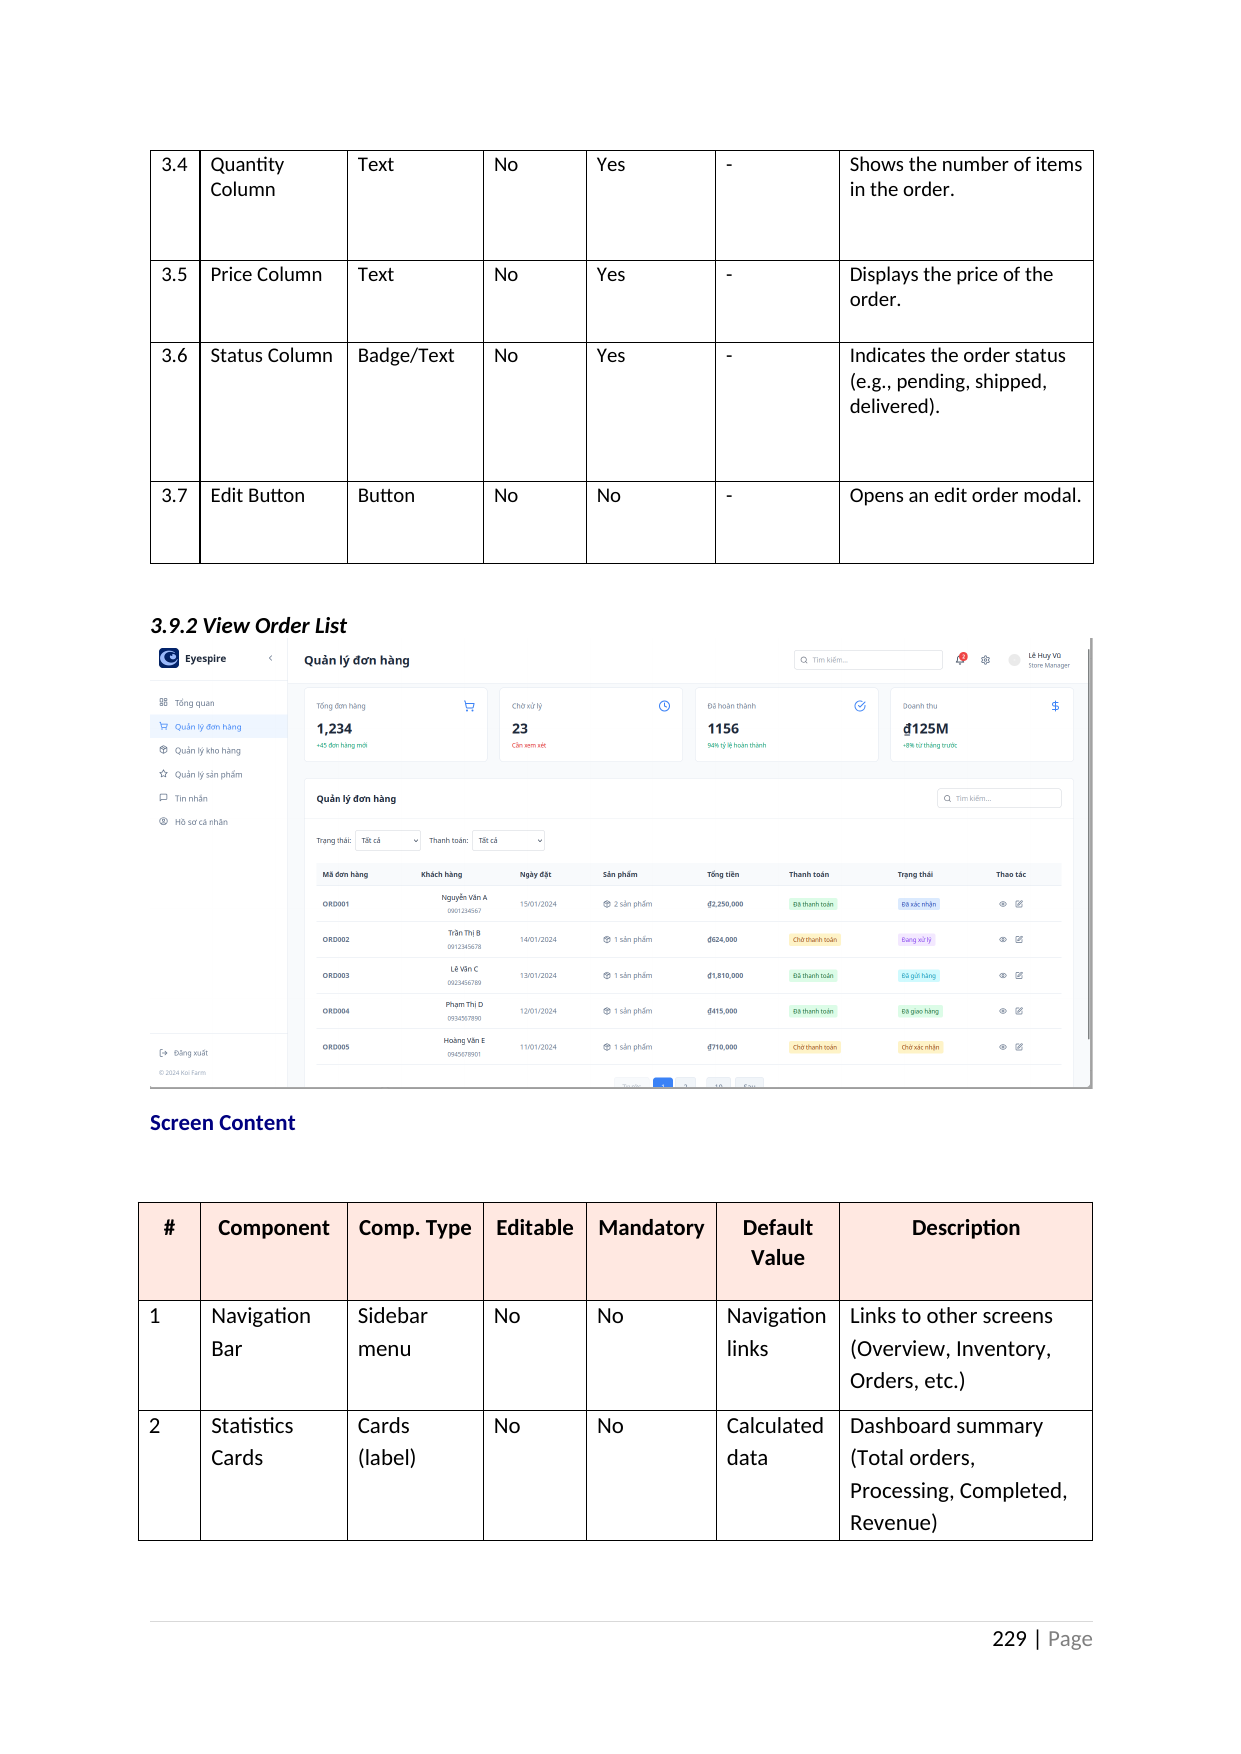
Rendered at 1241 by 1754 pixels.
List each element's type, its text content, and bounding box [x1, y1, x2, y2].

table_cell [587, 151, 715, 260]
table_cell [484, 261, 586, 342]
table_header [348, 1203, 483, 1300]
text Screen Content [150, 1108, 1093, 1136]
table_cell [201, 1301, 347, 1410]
subtitle 3.9.2 View Order List [150, 611, 1093, 638]
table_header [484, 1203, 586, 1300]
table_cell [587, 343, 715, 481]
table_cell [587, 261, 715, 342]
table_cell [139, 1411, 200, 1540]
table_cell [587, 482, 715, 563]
picture [150, 638, 1093, 1089]
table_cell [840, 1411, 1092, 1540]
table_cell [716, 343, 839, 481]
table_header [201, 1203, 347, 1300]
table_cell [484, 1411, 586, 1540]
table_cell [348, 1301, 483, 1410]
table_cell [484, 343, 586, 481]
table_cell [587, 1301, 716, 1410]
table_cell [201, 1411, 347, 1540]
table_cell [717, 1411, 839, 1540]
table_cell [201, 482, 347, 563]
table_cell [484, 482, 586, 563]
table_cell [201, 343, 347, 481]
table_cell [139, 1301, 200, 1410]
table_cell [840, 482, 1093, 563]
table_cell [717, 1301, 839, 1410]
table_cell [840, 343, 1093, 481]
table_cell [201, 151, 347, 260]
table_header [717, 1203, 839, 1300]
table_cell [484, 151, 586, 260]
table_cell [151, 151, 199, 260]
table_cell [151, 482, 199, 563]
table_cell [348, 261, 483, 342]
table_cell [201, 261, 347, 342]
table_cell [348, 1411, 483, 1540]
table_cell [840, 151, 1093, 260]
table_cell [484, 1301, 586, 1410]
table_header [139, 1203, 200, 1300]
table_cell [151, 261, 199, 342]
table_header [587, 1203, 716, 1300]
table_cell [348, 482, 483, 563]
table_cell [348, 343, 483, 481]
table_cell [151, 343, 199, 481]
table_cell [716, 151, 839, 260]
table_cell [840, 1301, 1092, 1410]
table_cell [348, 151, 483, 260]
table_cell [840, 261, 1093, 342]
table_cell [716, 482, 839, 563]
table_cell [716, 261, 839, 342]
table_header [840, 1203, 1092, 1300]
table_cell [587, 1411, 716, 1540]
